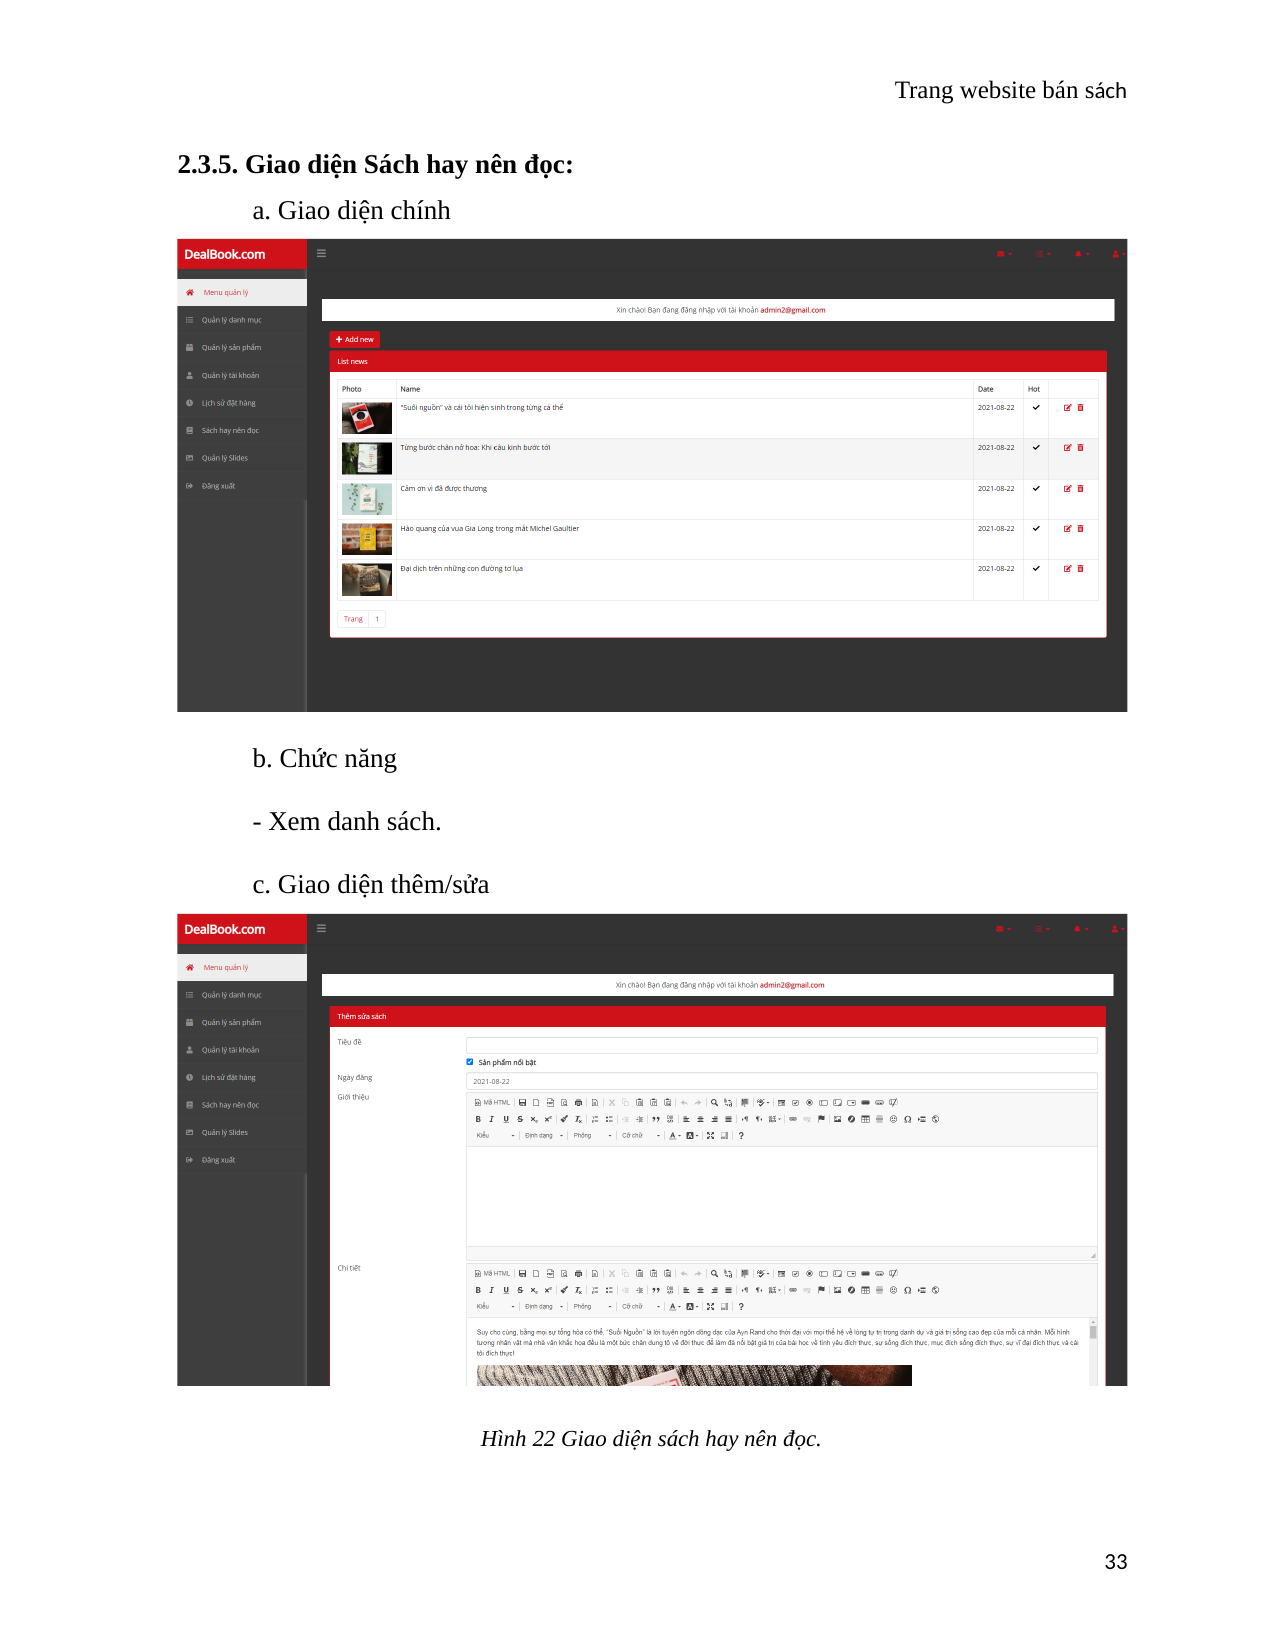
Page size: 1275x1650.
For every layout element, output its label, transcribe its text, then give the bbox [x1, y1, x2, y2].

text a. Giao diện chính [177, 194, 1127, 238]
text b. Chức năng [177, 742, 1127, 773]
text c. Giao diện thêm/sửa [177, 868, 1127, 913]
picture [177, 238, 1128, 712]
picture [177, 913, 1128, 1386]
text Hình 22 Giao diện sách hay nên đọc. [177, 1416, 1127, 1453]
list - Xem danh sách. [252, 805, 1127, 836]
subtitle 2.3.5. Giao diện Sách hay nên đọc: [177, 148, 1127, 179]
